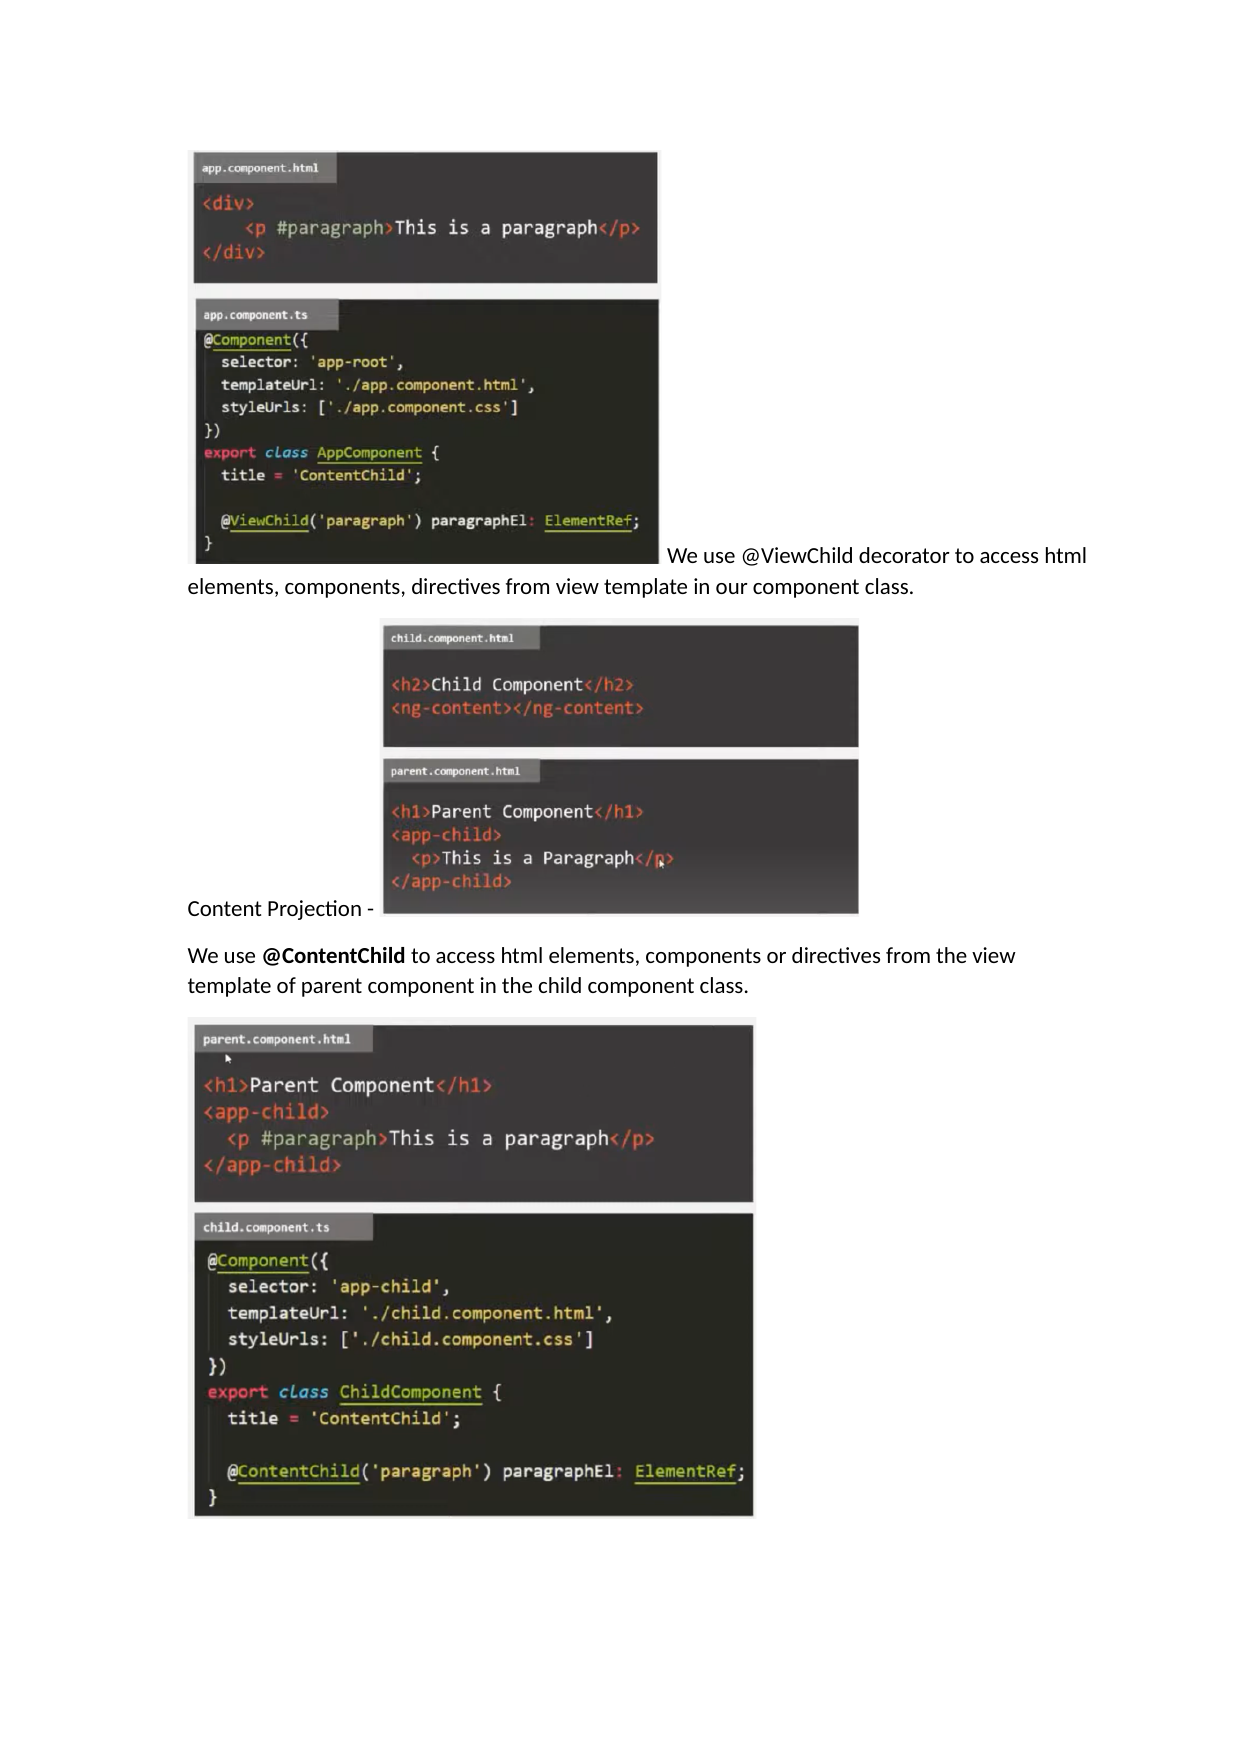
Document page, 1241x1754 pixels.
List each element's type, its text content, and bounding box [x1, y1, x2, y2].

picture [187, 150, 662, 564]
picture [379, 618, 860, 917]
picture [187, 1017, 757, 1519]
text We use @ContentChild to access html elements, components or directives from the view template of parent component in the child component class. [187, 941, 1090, 999]
